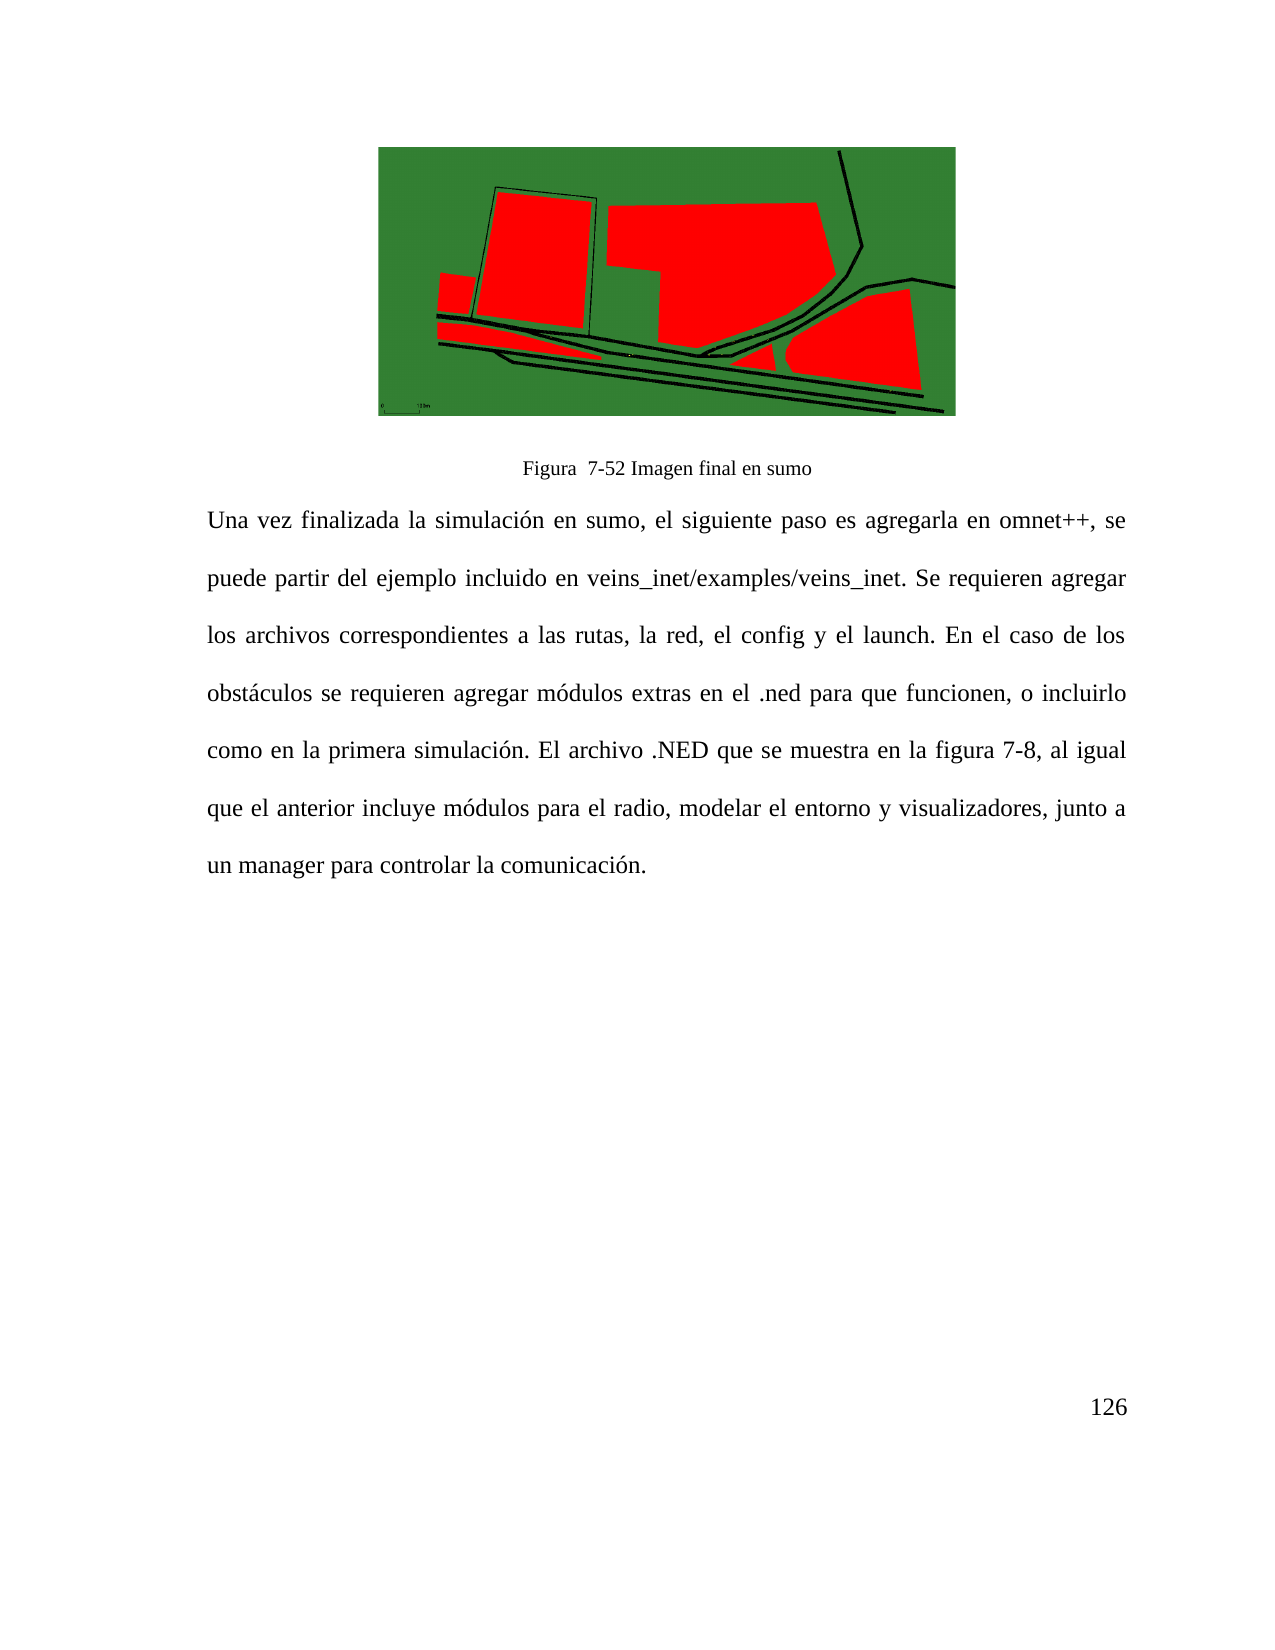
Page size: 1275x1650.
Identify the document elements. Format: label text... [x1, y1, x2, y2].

picture [378, 147, 956, 416]
text Figura - Imagen final en sumo [207, 456, 1127, 480]
text Una vez finalizada la simulación en sumo, el siguiente paso es agregarla en omnet++, se puede partir del ejemplo incluido en veins_inet/examples/veins_inet. Se requieren agregar los archivos correspondientes a las rutas, la red, el config y el launch. En el caso de los obstáculos se requieren agregar módulos extras en el .ned para que funcionen, o incluirlo como en la primera simulación. El archivo .NED que se muestra en la figura 7-8, al igual que el anterior incluye módulos para el radio, modelar el entorno y visualizadores, junto a un manager para controlar la comunicación. [207, 505, 1127, 879]
